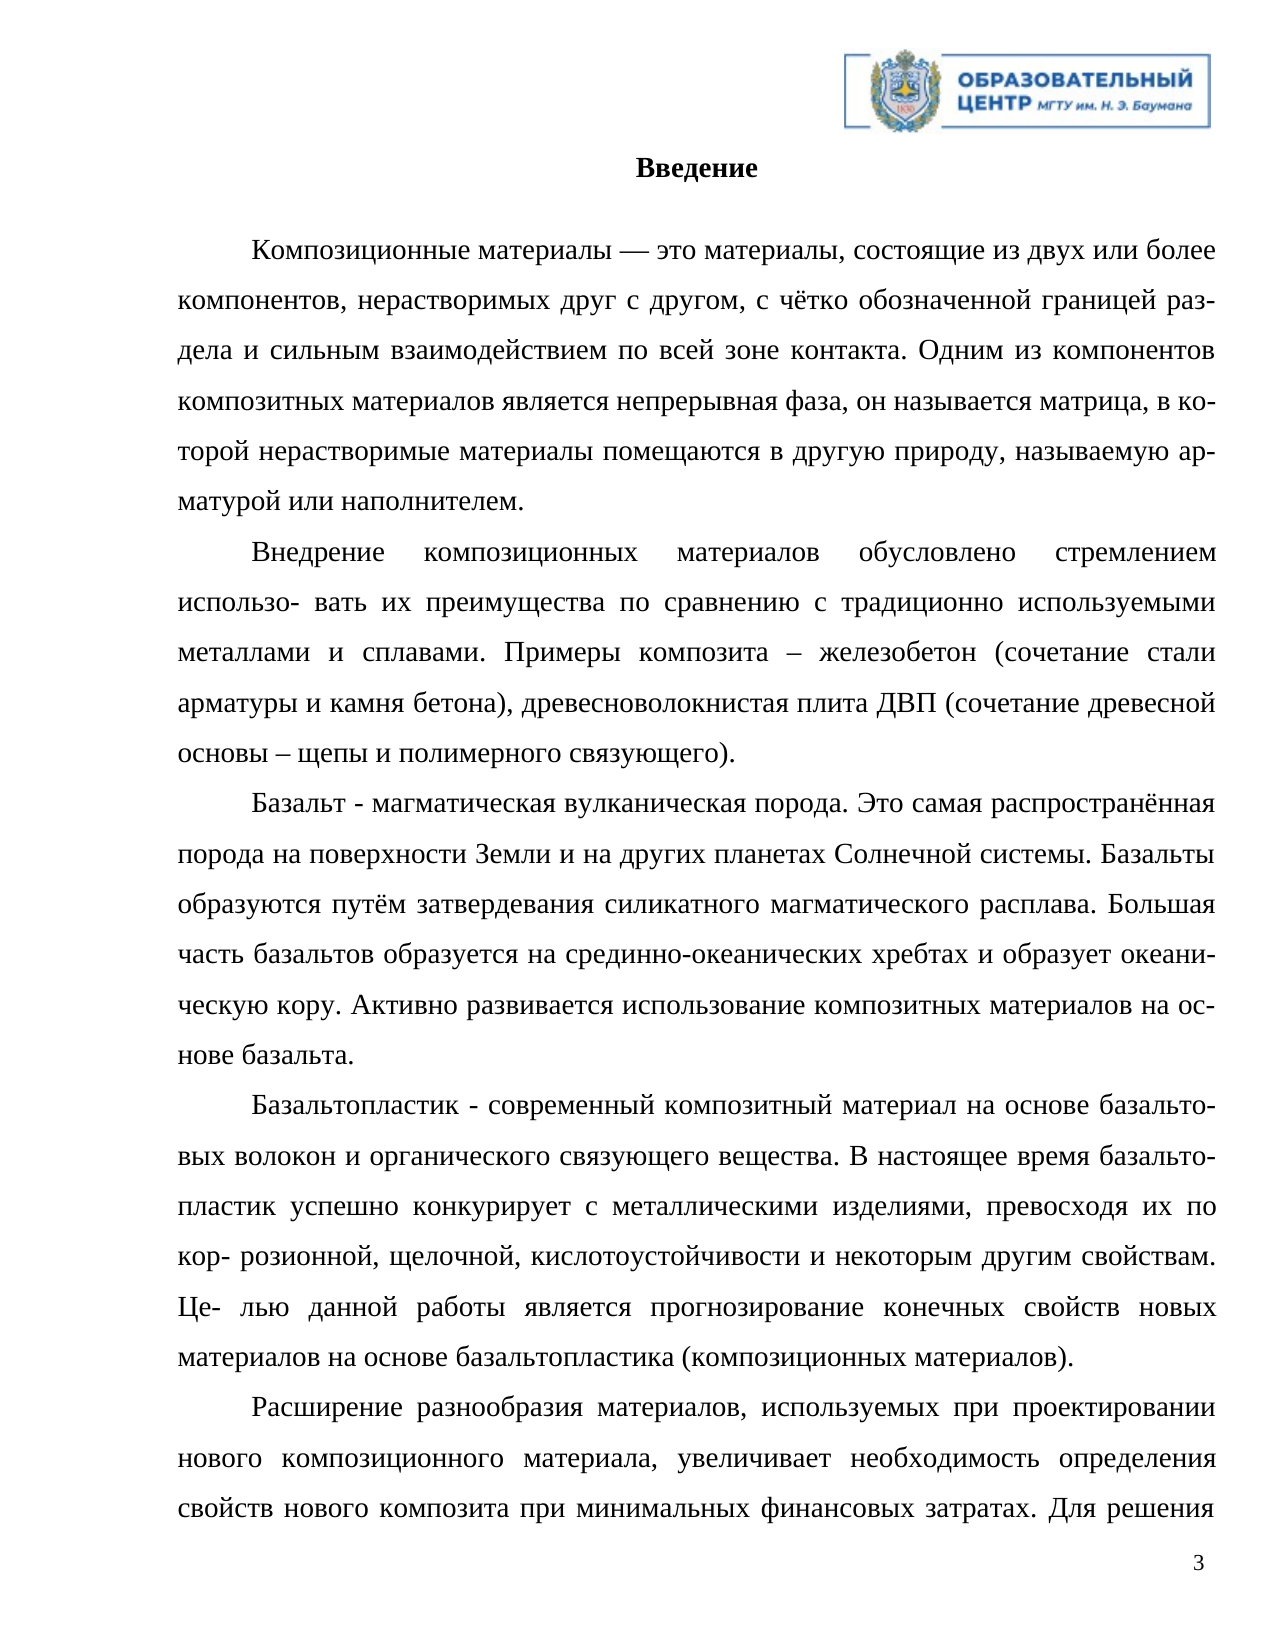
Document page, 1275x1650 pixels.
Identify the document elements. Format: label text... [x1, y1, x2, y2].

picture [843, 48, 1211, 134]
text Расширение разнообразия материалов, используемых при проектировании нового композиционного материала, увеличивает необходимость определения свойств нового композита при минимальных финансовых затратах. Для решения [177, 1389, 1217, 1523]
text Базальт - магматическая вулканическая порода. Это самая распространённая порода на поверхности Земли и на других планетах Солнечной системы. Базальты образуются путём затвердевания силикатного магматического расплава. Большая часть базальтов образуется на срединно-океанических хребтах и образует океани- ческую кору. Активно развивается использование композитных материалов на ос- нове базальта. [177, 786, 1216, 1071]
subtitle Введение [201, 151, 1192, 184]
text Базальтопластик - современный композитный материал на основе базальто- вых волокон и органического связующего вещества. В настоящее время базальто- пластик успешно конкурирует с металлическими изделиями, превосходя их по кор- розионной, щелочной, кислотоустойчивости и некоторым другим свойствам. Це- лью данной работы является прогнозирование конечных свойств новых материалов на основе базальтопластика (композиционных материалов). [177, 1087, 1217, 1372]
text Композиционные материалы — это материалы, состоящие из двух или более компонентов, нерастворимых друг с другом, с чётко обозначенной границей раз- дела и сильным взаимодействием по всей зоне контакта. Одним из компонентов композитных материалов является непрерывная фаза, он называется матрица, в ко- торой нерастворимые материалы помещаются в другую природу, называемую ар- матурой или наполнителем. [177, 232, 1217, 517]
text Внедрение композиционных материалов обусловлено стремлением использо- вать их преимущества по сравнению с традиционно используемыми металлами и сплавами. Примеры композита – железобетон (сочетание стали арматуры и камня бетона), древесноволокнистая плита ДВП (сочетание древесной основы – щепы и полимерного связующего). [177, 534, 1217, 769]
